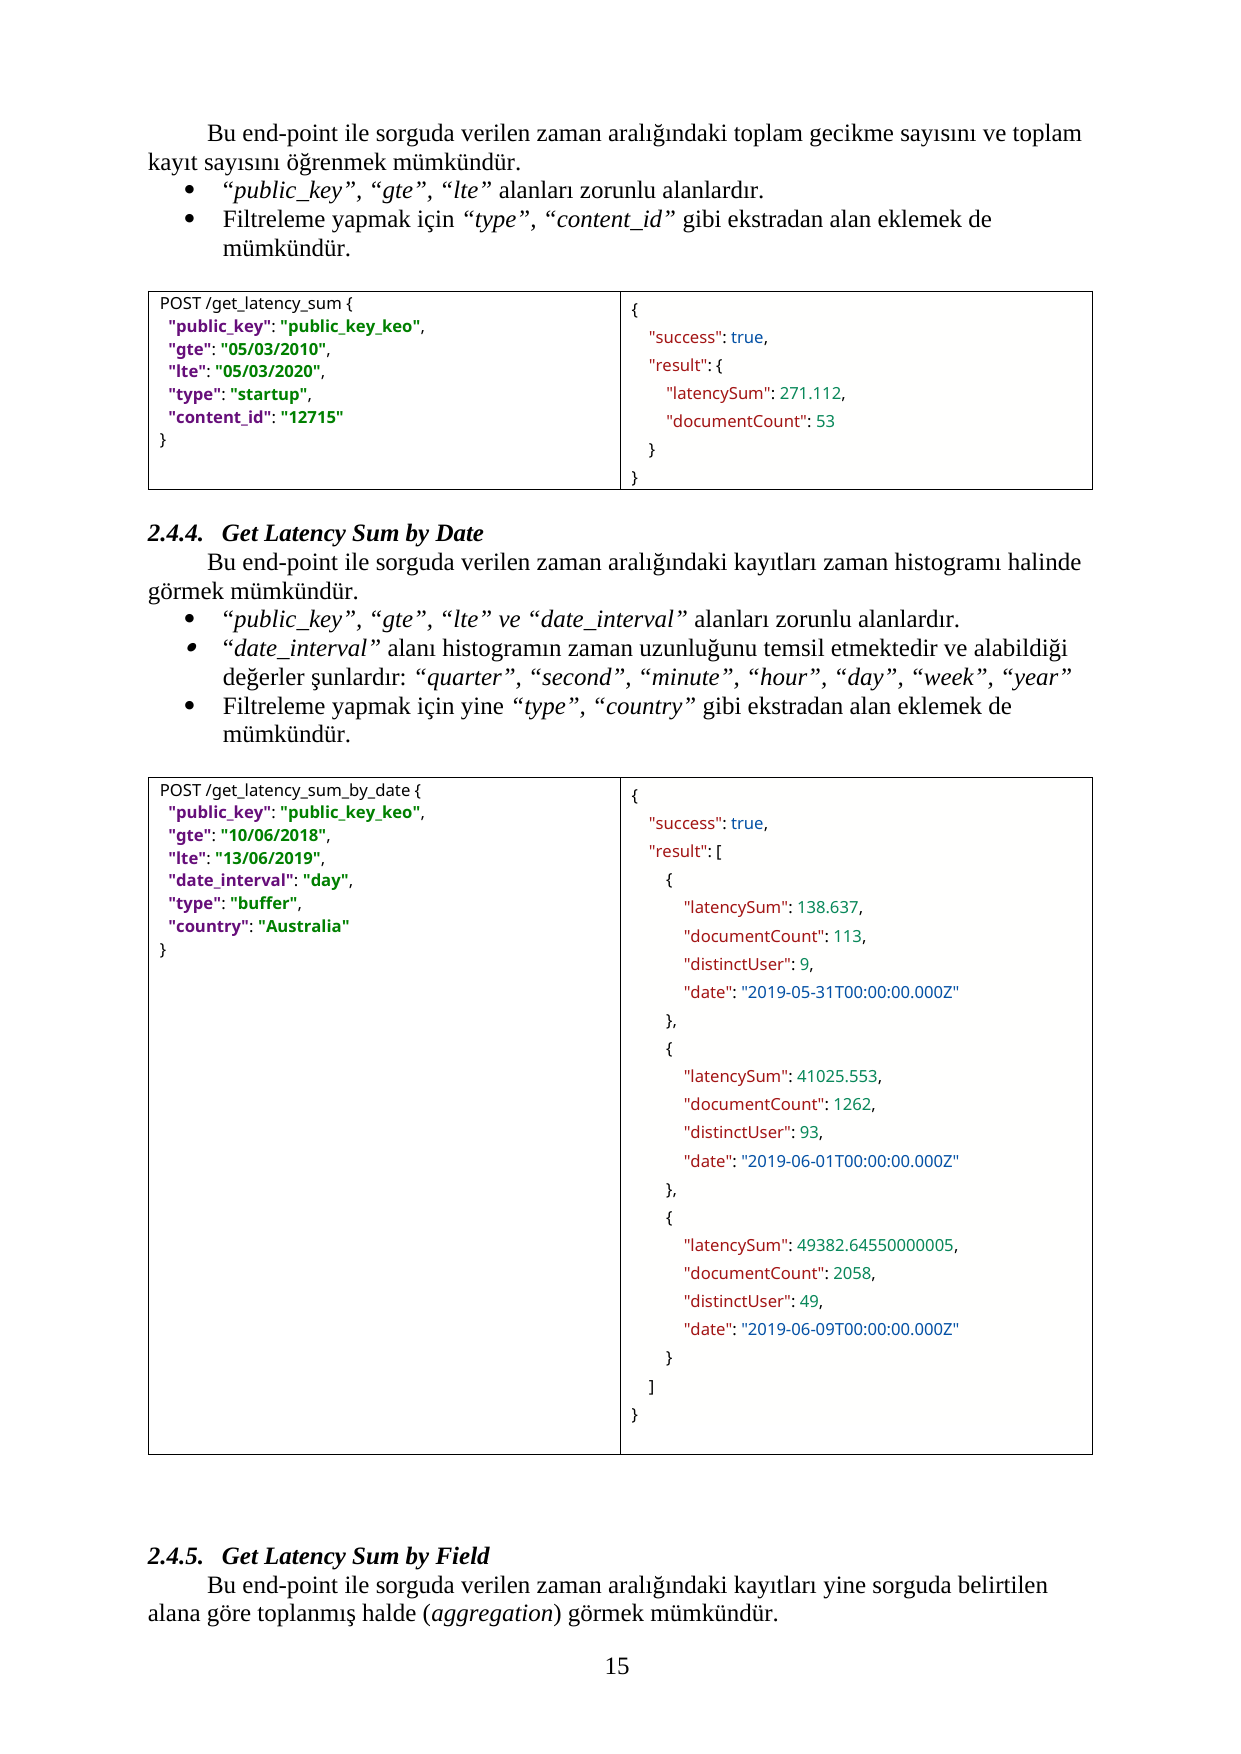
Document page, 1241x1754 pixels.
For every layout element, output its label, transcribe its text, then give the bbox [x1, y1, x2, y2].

list Filtreleme yapmak için “type”, “content_id” gibi ekstradan alan eklemek de mümkündür. [185, 204, 1092, 262]
list “date_interval” alanı histogramın zaman uzunluğunu temsil etmektedir ve alabildiği değerler şunlardır: “quarter”, “second”, “minute”, “hour”, “day”, “week”, “year” [185, 633, 1092, 691]
text Bu end-point ile sorguda verilen zaman aralığındaki kayıtları zaman histogramı halinde görmek mümkündür. [148, 547, 1092, 604]
list Get Latency Sum by Date [148, 518, 1092, 547]
table_header { "success": true, "result": [ { "latencySum": 138.637, "documentCount": 113, "distinctUser": 9, "date": "2019-05-31T00:00:00.000Z" }, { "latencySum": 41025.553, "documentCount": 1262, "distinctUser": 93, "date": "2019-06-01T00:00:00.000Z" }, { "latencySum": 49382.64550000005, "documentCount": 2058, "distinctUser": 49, "date": "2019-06-09T00:00:00.000Z" } ] } [621, 778, 1092, 1454]
table_header POST /get_latency_sum { "public_key": "public_key_keo", "gte": "05/03/2010", "lte": "05/03/2020", "type": "startup", "content_id": "12715" } [149, 292, 620, 488]
table_header POST /get_latency_sum_by_date { "public_key": "public_key_keo", "gte": "10/06/2018", "lte": "13/06/2019", "date_interval": "day", "type": "buffer", "country": "Australia" } [149, 778, 620, 1454]
text Bu end-point ile sorguda verilen zaman aralığındaki toplam gecikme sayısını ve toplam kayıt sayısını öğrenmek mümkündür. [148, 118, 1092, 176]
list Filtreleme yapmak için yine “type”, “country” gibi ekstradan alan eklemek de mümkündür. [185, 691, 1092, 748]
text Bu end-point ile sorguda verilen zaman aralığındaki kayıtları yine sorguda belirtilen alana göre toplanmış halde (aggregation) görmek mümkündür. [148, 1570, 1092, 1627]
list Get Latency Sum by Field [148, 1541, 1092, 1570]
list “public_key”, “gte”, “lte” ve “date_interval” alanları zorunlu alanlardır. [185, 604, 1092, 633]
list “public_key”, “gte”, “lte” alanları zorunlu alanlardır. [185, 176, 1092, 204]
